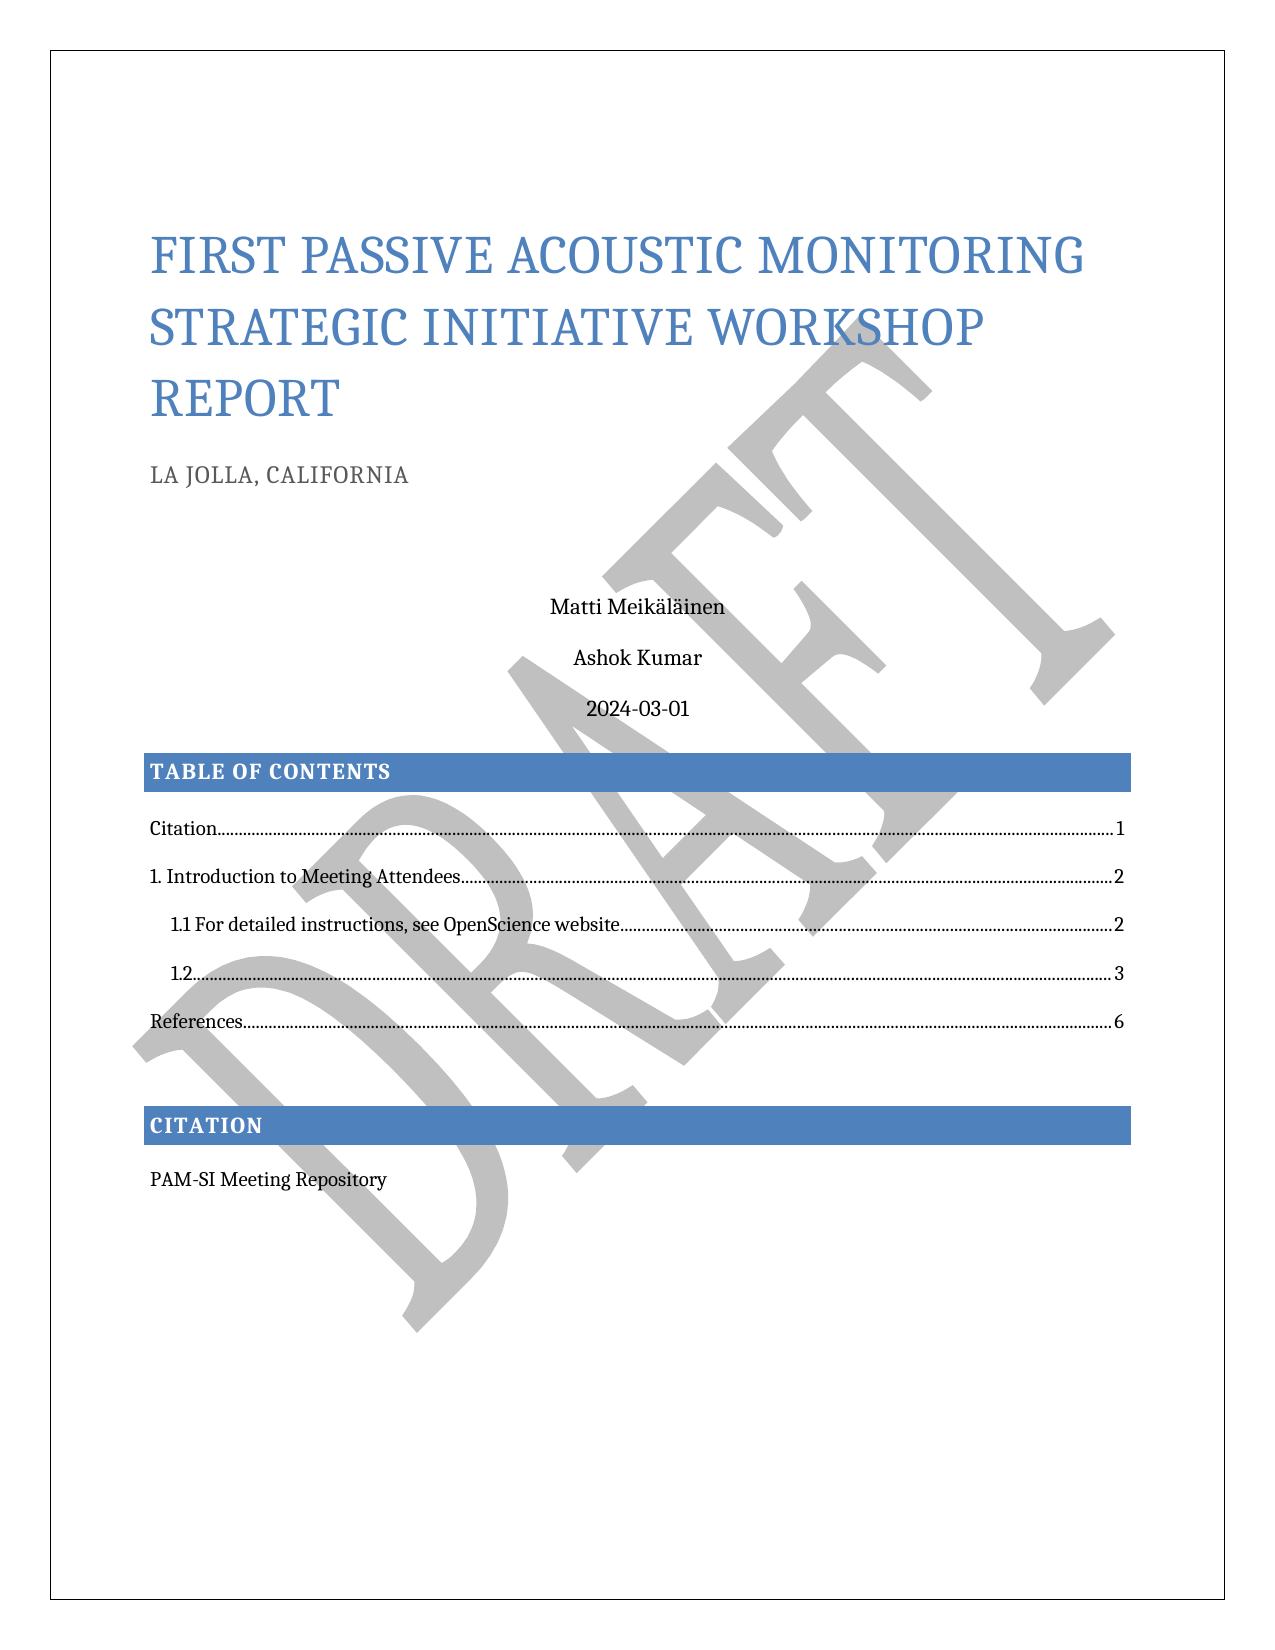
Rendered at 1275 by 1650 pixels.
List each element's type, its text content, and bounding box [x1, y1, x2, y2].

subtitle Citation [150, 1113, 1125, 1139]
text 2024-03-01 [150, 696, 1125, 722]
title First Passive Acoustic Monitoring Strategic Initiative Workshop Report [150, 225, 1125, 430]
text Ashok Kumar [150, 644, 1125, 671]
subtitle La Jolla, California [150, 461, 1125, 489]
text PAM-SI Meeting Repository [150, 1168, 1125, 1192]
text Matti Meikäläinen [150, 593, 1125, 620]
